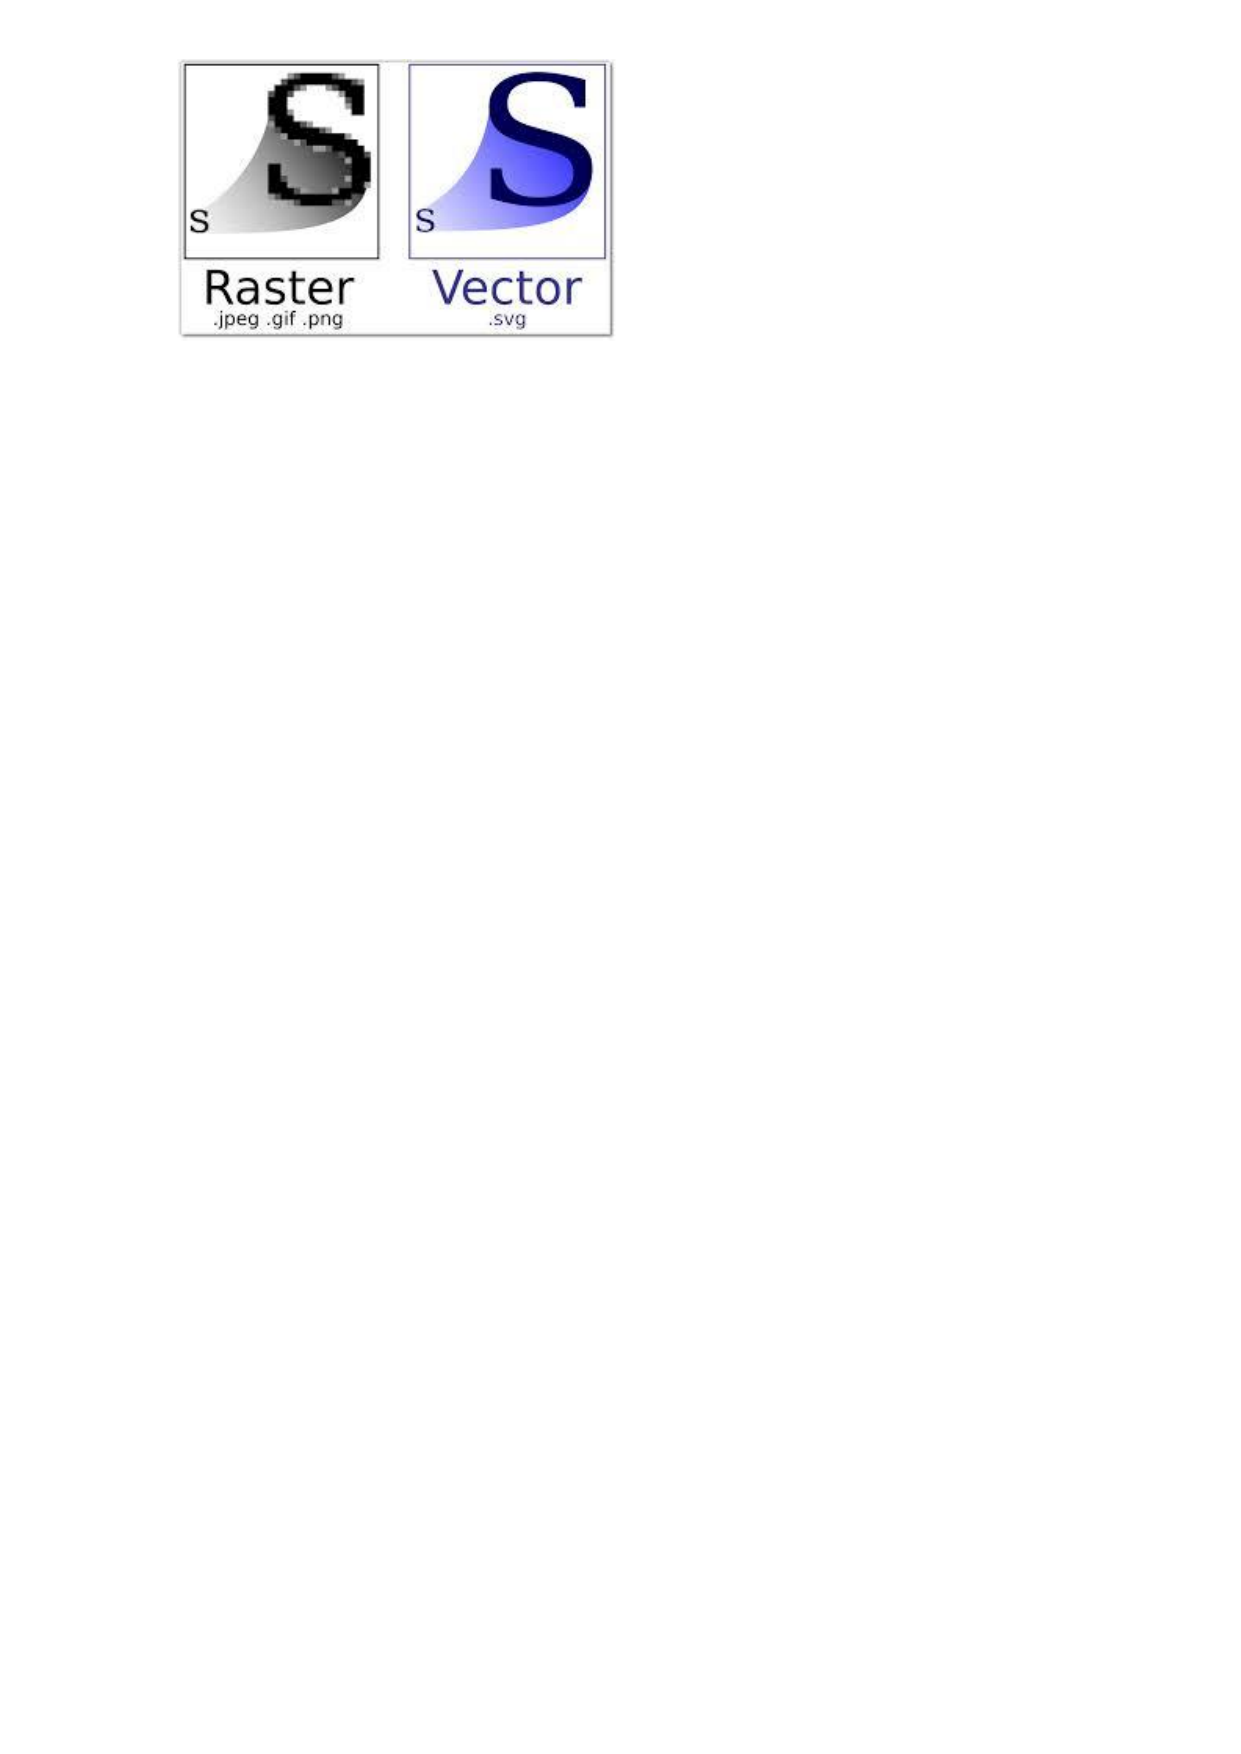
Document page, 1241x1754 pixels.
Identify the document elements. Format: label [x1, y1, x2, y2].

picture [177, 59, 617, 341]
